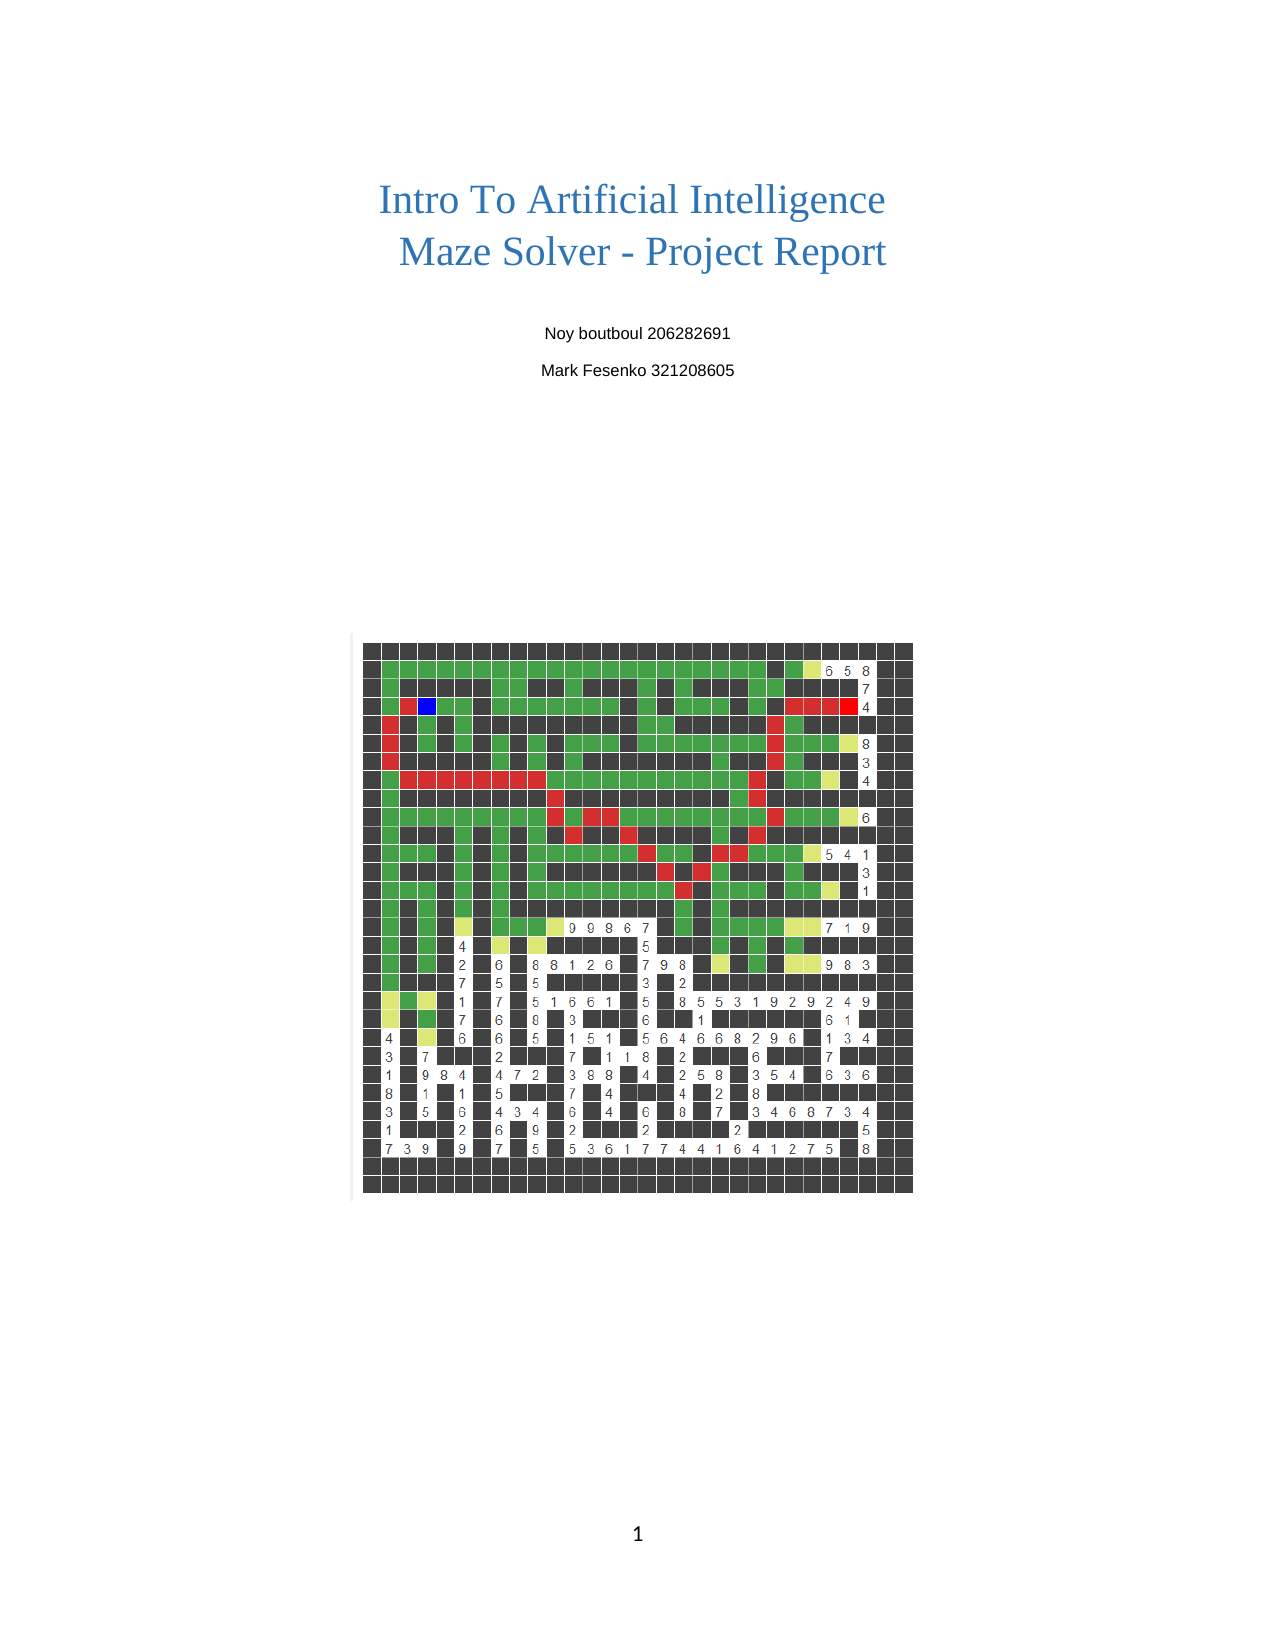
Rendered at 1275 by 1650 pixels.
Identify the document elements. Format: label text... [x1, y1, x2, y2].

text Noy boutboul 206282691 [187, 323, 1087, 343]
text Mark Fesenko 321208605 [187, 361, 1087, 380]
picture [349, 633, 924, 1200]
subtitle Intro To Artificial Intelligence Maze Solver - Project Report [187, 175, 1087, 274]
